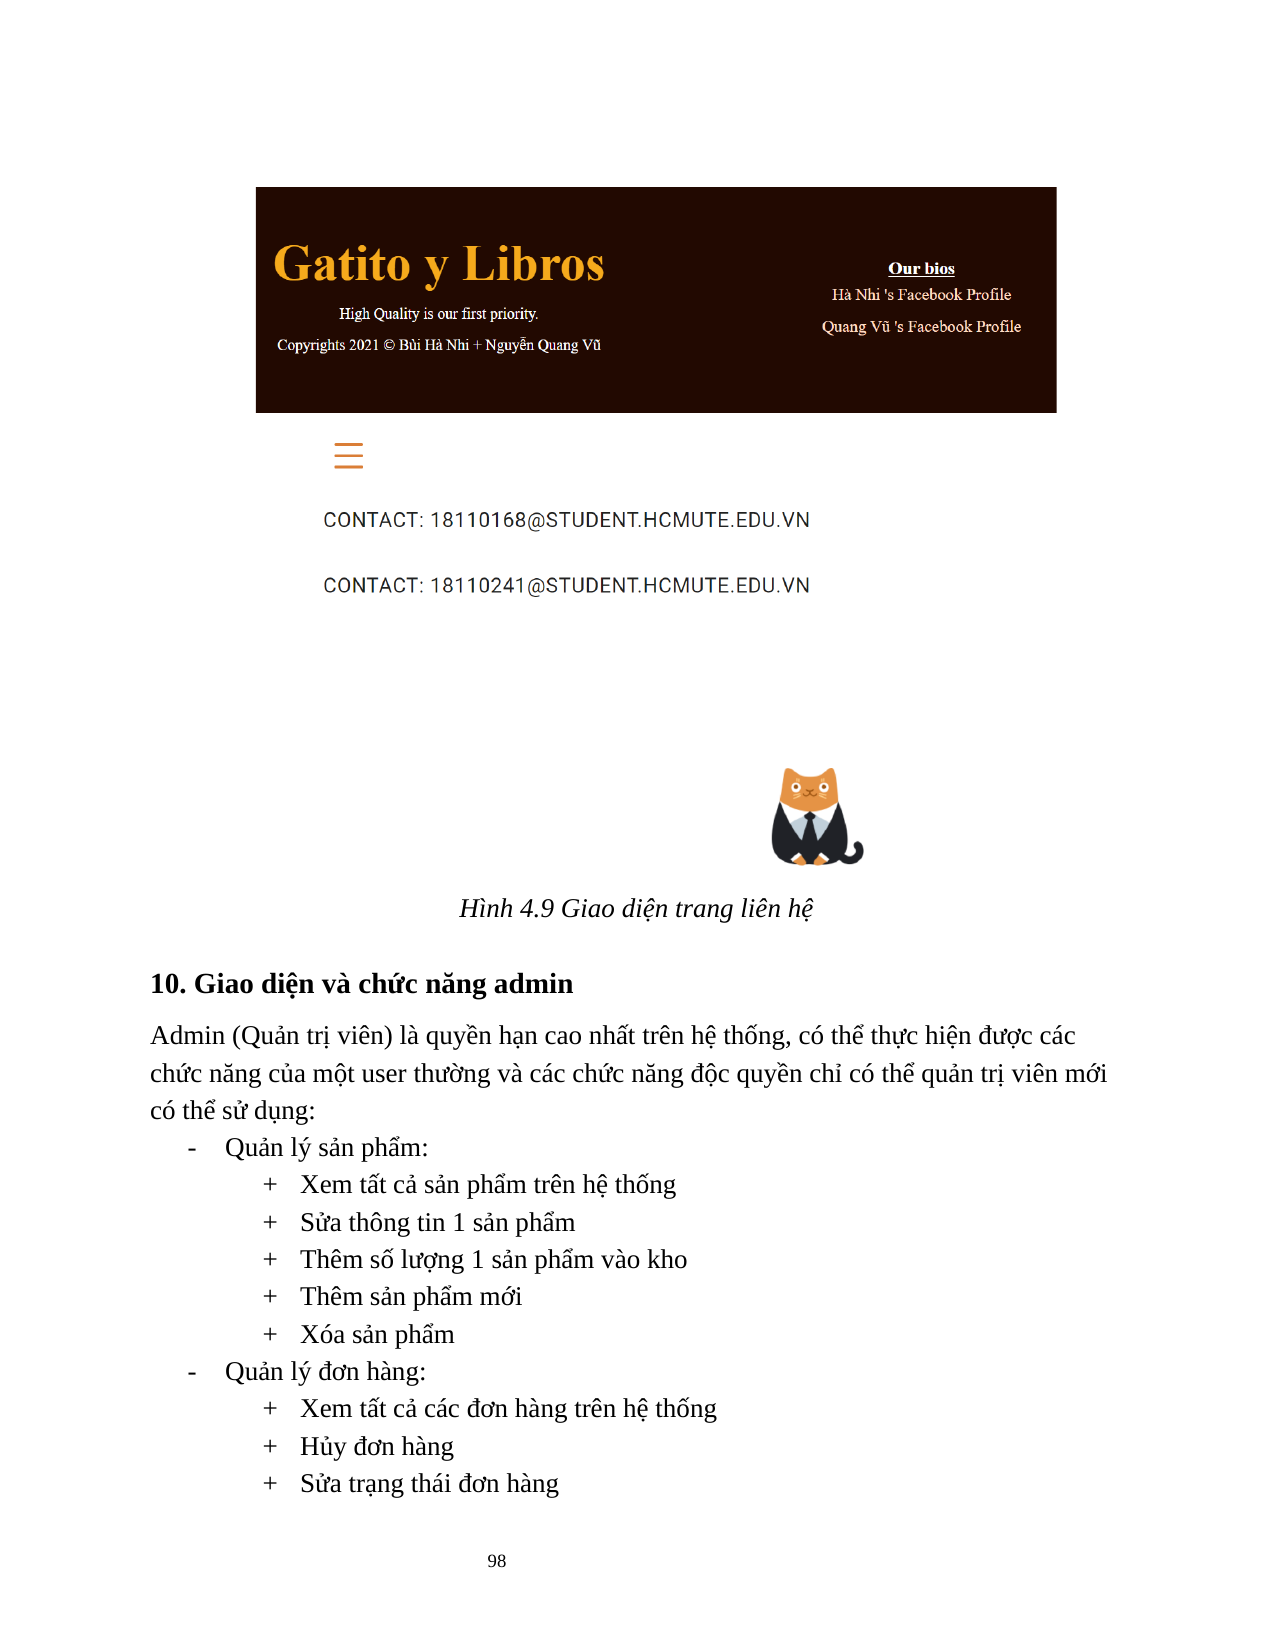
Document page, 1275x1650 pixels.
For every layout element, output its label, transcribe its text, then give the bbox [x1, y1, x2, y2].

list Sửa trạng thái đơn hàng [262, 1467, 1125, 1498]
list Xem tất cả sản phẩm trên hệ thống [262, 1168, 1125, 1200]
subtitle 10. Giao diện và chức năng admin [150, 967, 1125, 1000]
list Thêm sản phẩm mới [262, 1280, 1125, 1312]
list Xem tất cả các đơn hàng trên hệ thống [262, 1392, 1125, 1423]
text Admin (Quản trị viên) là quyền hạn cao nhất trên hệ thống, có thể thực hiện được các chức năng của một user thường và các chức năng độc quyền chỉ có thể quản trị viên mới có thể sử dụng: [150, 1019, 1125, 1125]
picture [314, 417, 998, 887]
list Quản lý sản phẩm: [187, 1131, 1125, 1162]
list Hủy đơn hàng [262, 1429, 1125, 1461]
list Sửa thông tin 1 sản phẩm [262, 1206, 1125, 1237]
list Thêm số lượng 1 sản phẩm vào kho [262, 1243, 1125, 1274]
picture [255, 187, 1057, 413]
list Xóa sản phẩm [262, 1318, 1125, 1349]
text Hình 4.9 Giao diện trang liên hệ [150, 892, 1125, 923]
list Quản lý đơn hàng: [187, 1355, 1125, 1386]
